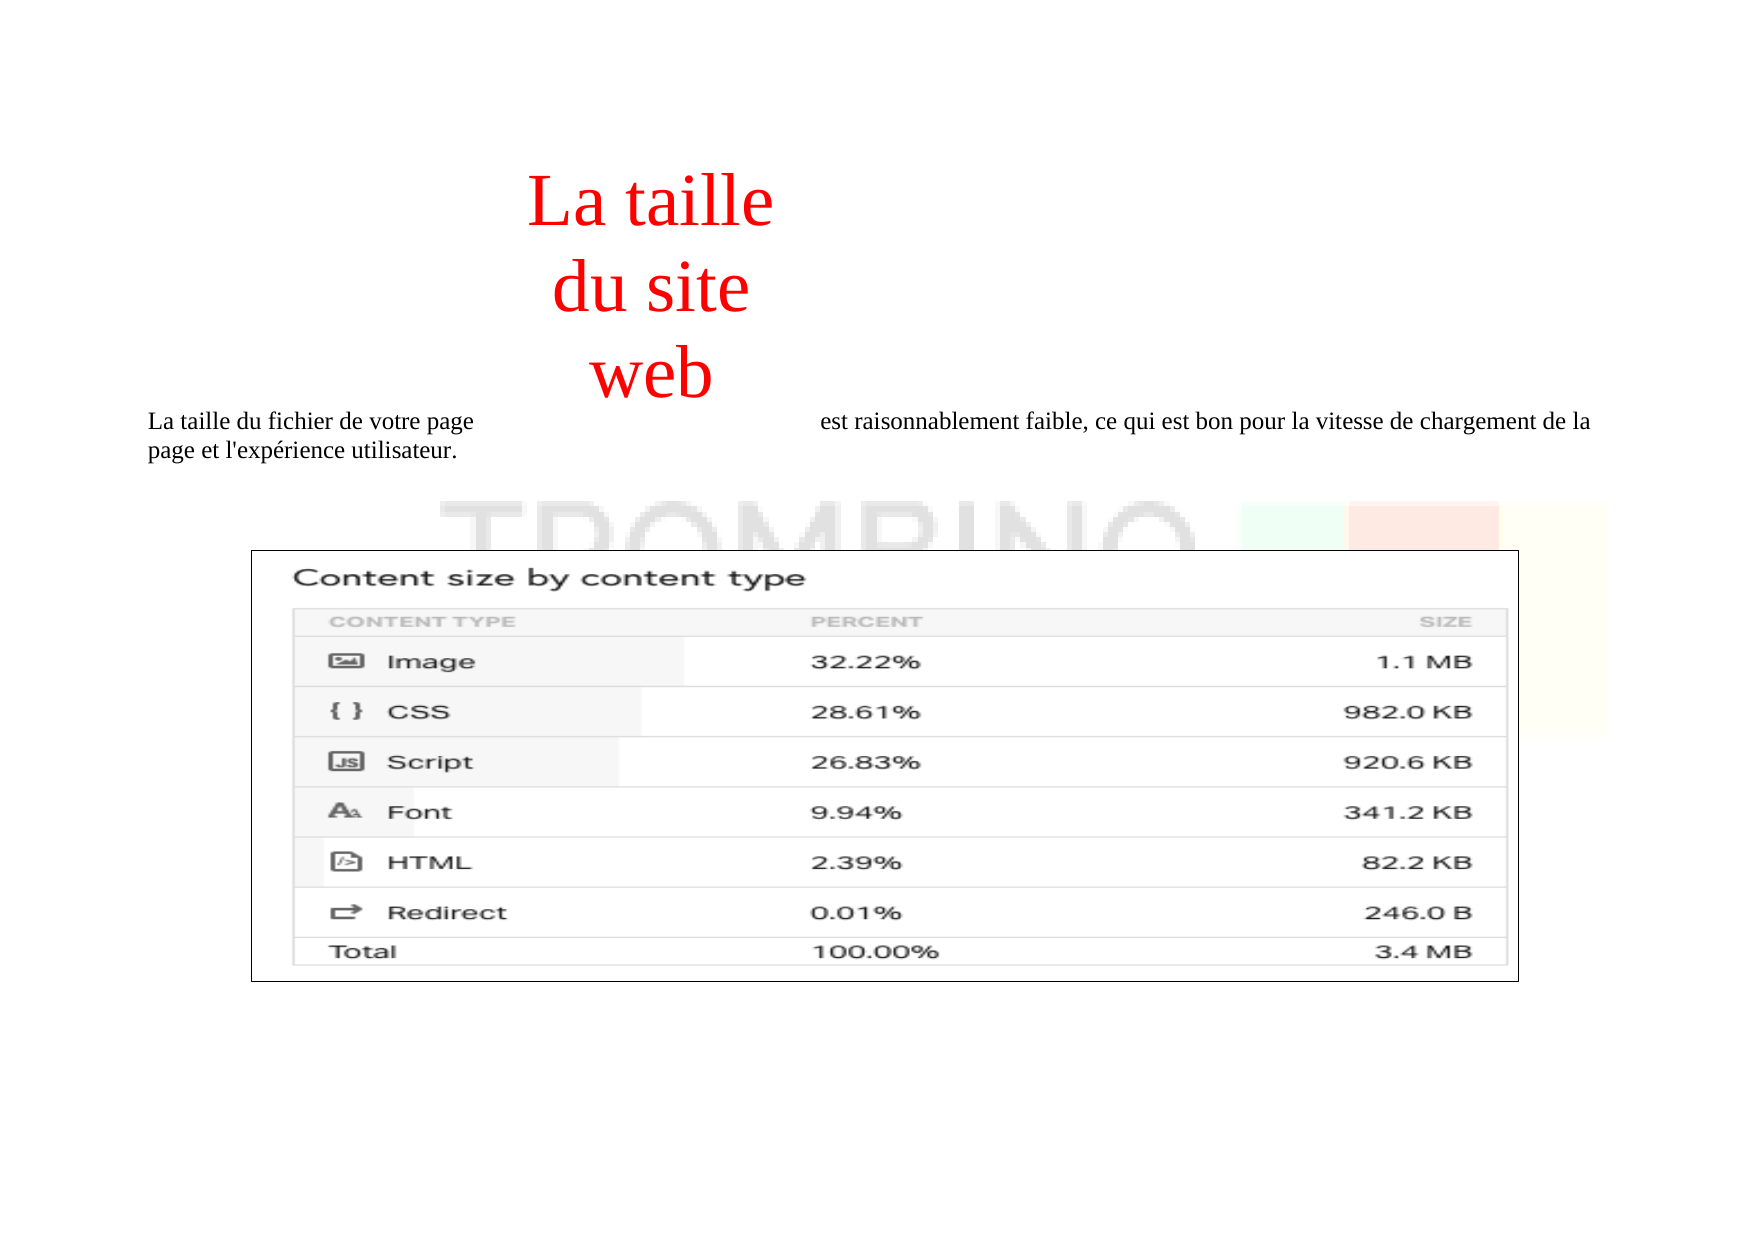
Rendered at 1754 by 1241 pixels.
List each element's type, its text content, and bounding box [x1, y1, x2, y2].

picture [266, 558, 1518, 972]
text La taille du fichier de votre page est raisonnablement faible, ce qui est bon pour la vitesse de chargement de la page et l'expérience utilisateur. [148, 406, 1606, 464]
